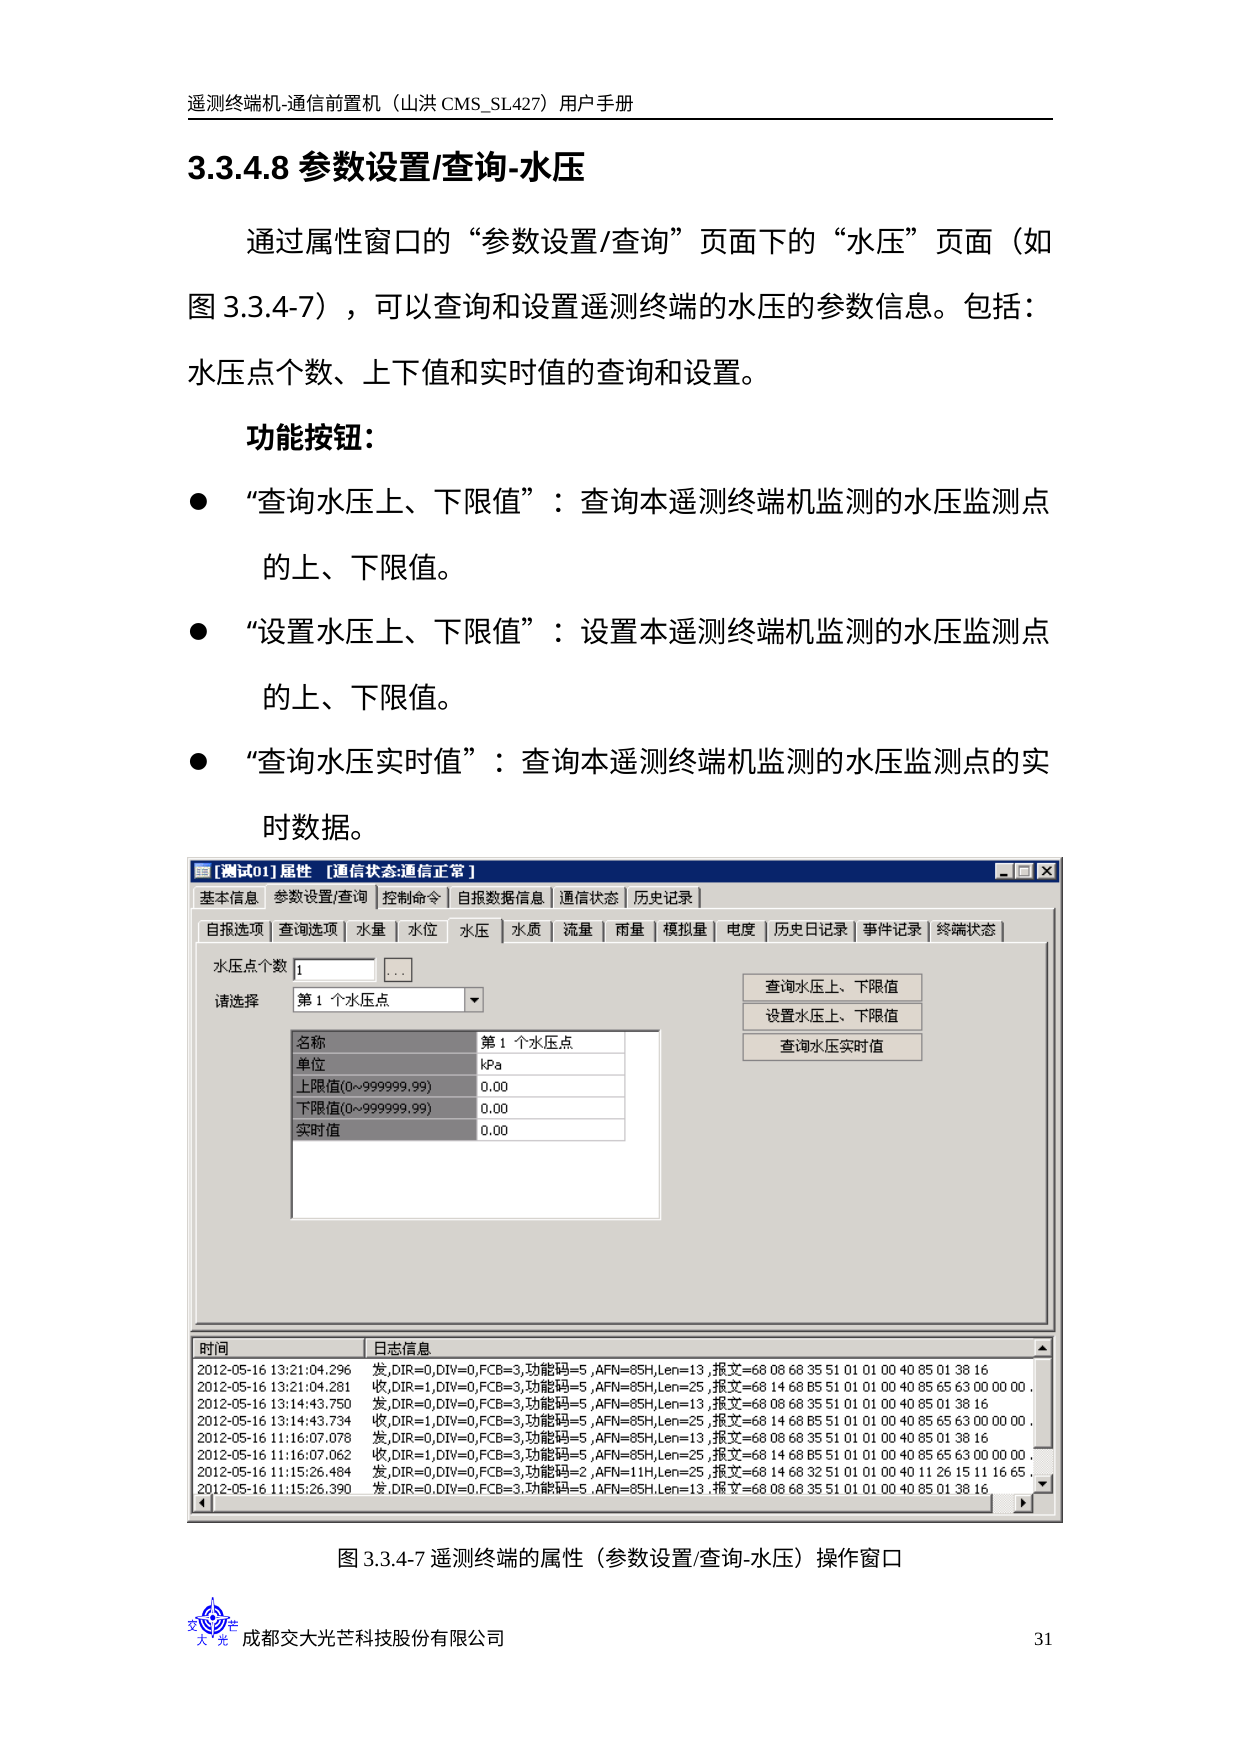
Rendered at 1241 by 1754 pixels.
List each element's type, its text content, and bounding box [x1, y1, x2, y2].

picture [187, 857, 1063, 1523]
subtitle .8 参数设置/查询-水压 [187, 132, 1053, 197]
list “查询水压实时值”：查询本遥测终端机监测的水压监测点的实时数据。 [187, 728, 1053, 857]
text 功能按钮： [187, 403, 1053, 468]
text 通过属性窗口的“参数设置/查询”页面下的“水压”页面（如图3.3.4-7），可以查询和设置遥测终端的水压的参数信息。包括：水压点个数、上下值和实时值的查询和设置。 [187, 208, 1053, 403]
text 图3.3.4-7 遥测终端的属性（参数设置/查询-水压）操作窗口 [187, 1540, 1053, 1573]
picture [187, 1597, 243, 1646]
list “查询水压上、下限值”：查询本遥测终端机监测的水压监测点的上、下限值。 [187, 468, 1053, 598]
list “设置水压上、下限值”：设置本遥测终端机监测的水压监测点的上、下限值。 [187, 598, 1053, 728]
